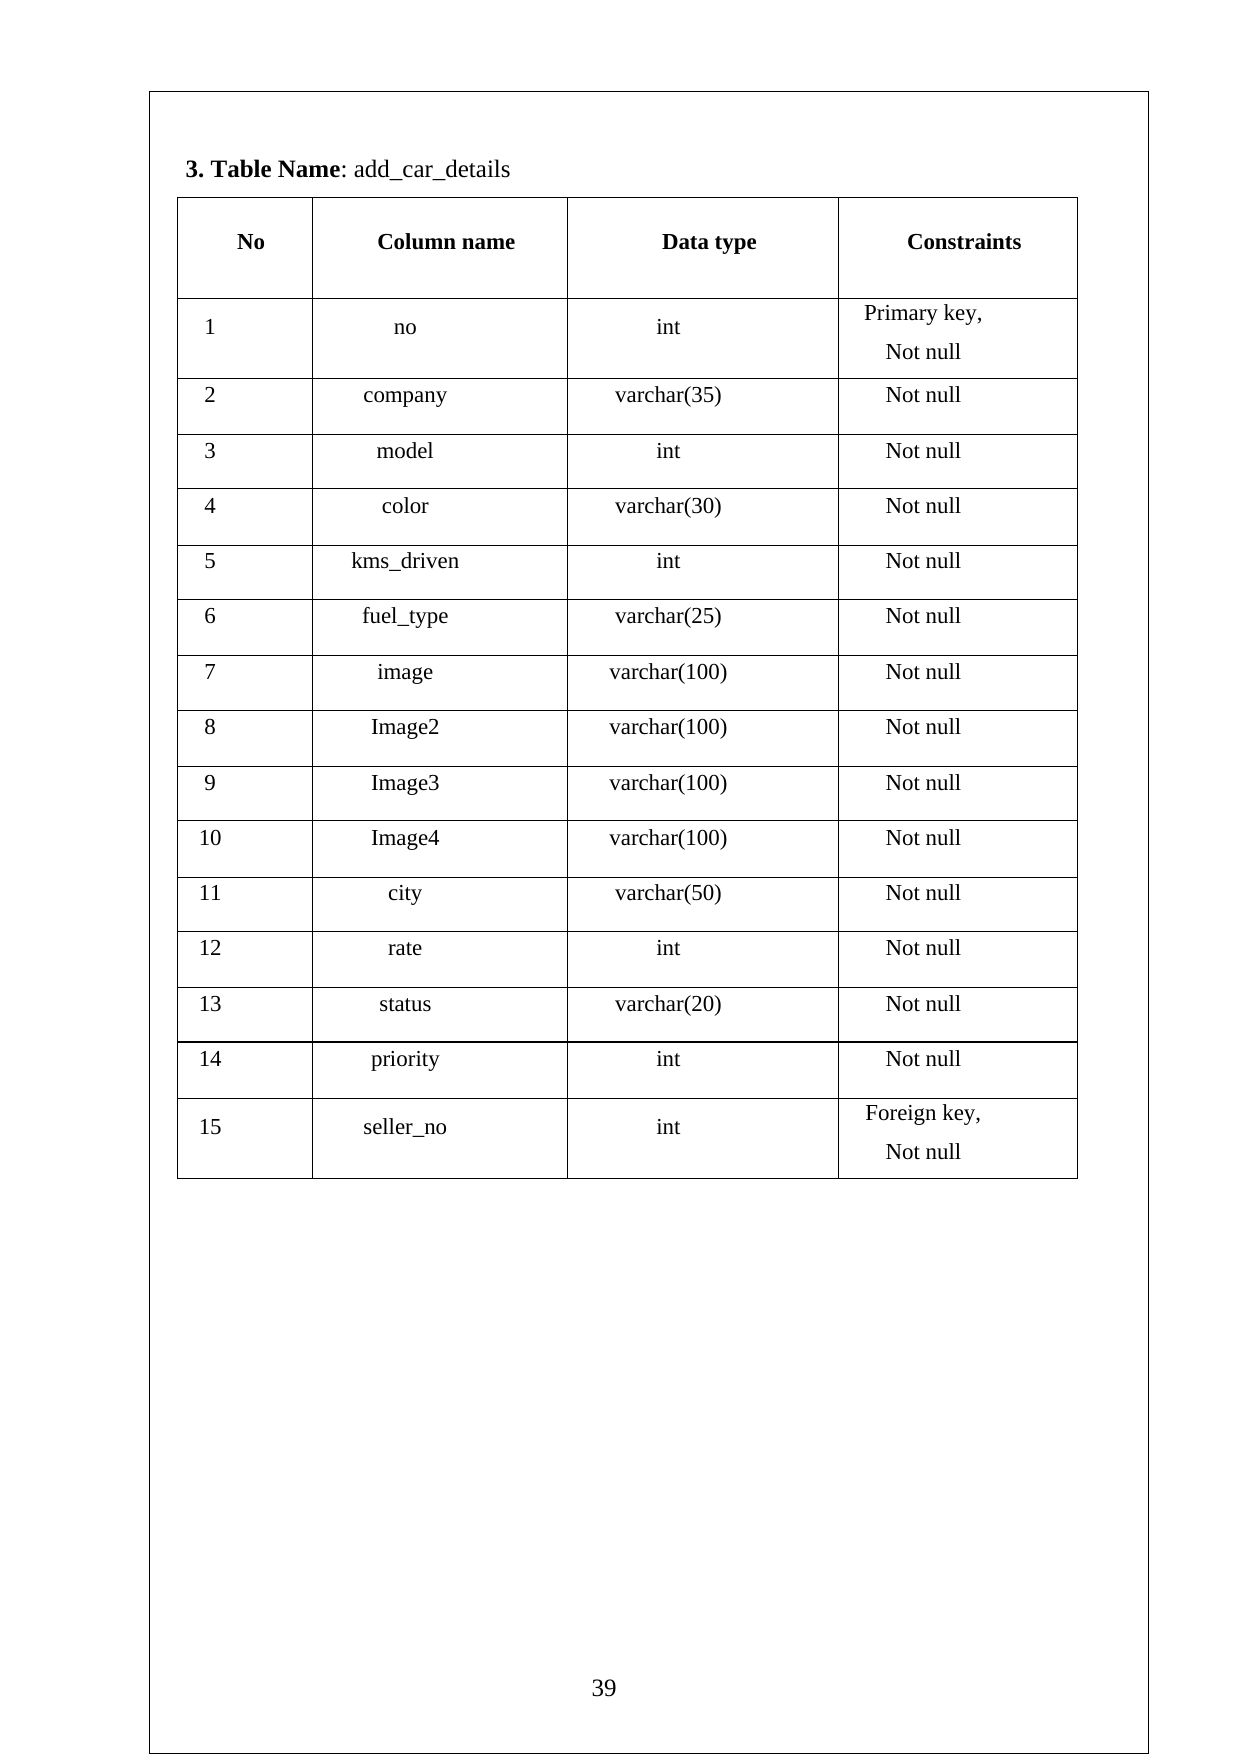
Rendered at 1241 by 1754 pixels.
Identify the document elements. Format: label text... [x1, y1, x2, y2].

table_cell priority [313, 1043, 567, 1098]
table_cell int [568, 1099, 838, 1178]
table_cell company [313, 379, 567, 434]
table_cell varchar(100) [568, 711, 838, 766]
table_cell Image3 [313, 767, 567, 820]
table_header Column name [313, 198, 567, 298]
table_cell status [313, 988, 567, 1041]
table_cell int [568, 932, 838, 987]
table_cell 11 [178, 878, 312, 931]
table_cell Not null [839, 821, 1077, 877]
table_cell Not null [839, 988, 1077, 1041]
table_cell Not null [839, 379, 1077, 434]
table_cell 10 [178, 821, 312, 877]
table_cell Primary key, Not null [839, 299, 1077, 378]
table_cell Not null [839, 546, 1077, 599]
table_cell 7 [178, 656, 312, 709]
table_cell seller_no [313, 1099, 567, 1178]
table_cell varchar(20) [568, 988, 838, 1041]
table_cell int [568, 435, 838, 488]
table_cell kms_driven [313, 546, 567, 599]
table_cell city [313, 878, 567, 931]
table_cell varchar(35) [568, 379, 838, 434]
table_cell Not null [839, 1043, 1077, 1098]
table_header Constraints [839, 198, 1077, 298]
table_cell Not null [839, 600, 1077, 655]
table_cell 6 [178, 600, 312, 655]
table_header Data type [568, 198, 838, 298]
table_cell Foreign key, Not null [839, 1099, 1077, 1178]
table_cell 4 [178, 489, 312, 545]
table_cell Not null [839, 435, 1077, 488]
table_cell color [313, 489, 567, 545]
table_cell Image2 [313, 711, 567, 766]
table_cell 8 [178, 711, 312, 766]
table_cell int [568, 1043, 838, 1098]
table_cell no [313, 299, 567, 378]
table_cell int [568, 299, 838, 378]
table_cell Not null [839, 878, 1077, 931]
table_cell varchar(100) [568, 821, 838, 877]
table_cell 3 [178, 435, 312, 488]
table_cell 13 [178, 988, 312, 1041]
table_cell Not null [839, 489, 1077, 545]
table_cell 2 [178, 379, 312, 434]
subtitle 3. Table Name: add_car_details [185, 154, 1102, 183]
table_cell image [313, 656, 567, 709]
table_cell 1 [178, 299, 312, 378]
table_cell Image4 [313, 821, 567, 877]
table_cell varchar(25) [568, 600, 838, 655]
table_cell varchar(50) [568, 878, 838, 931]
table_cell model [313, 435, 567, 488]
table_cell 9 [178, 767, 312, 820]
table_cell 5 [178, 546, 312, 599]
table_cell 15 [178, 1099, 312, 1178]
table_cell int [568, 546, 838, 599]
table_cell 12 [178, 932, 312, 987]
table_cell fuel_type [313, 600, 567, 655]
table_cell varchar(100) [568, 656, 838, 709]
table_cell varchar(30) [568, 489, 838, 545]
table_cell rate [313, 932, 567, 987]
table_cell 14 [178, 1043, 312, 1098]
table_cell Not null [839, 767, 1077, 820]
table_cell Not null [839, 711, 1077, 766]
table_cell varchar(100) [568, 767, 838, 820]
table_cell Not null [839, 656, 1077, 709]
table_cell Not null [839, 932, 1077, 987]
table_header No [178, 198, 312, 298]
